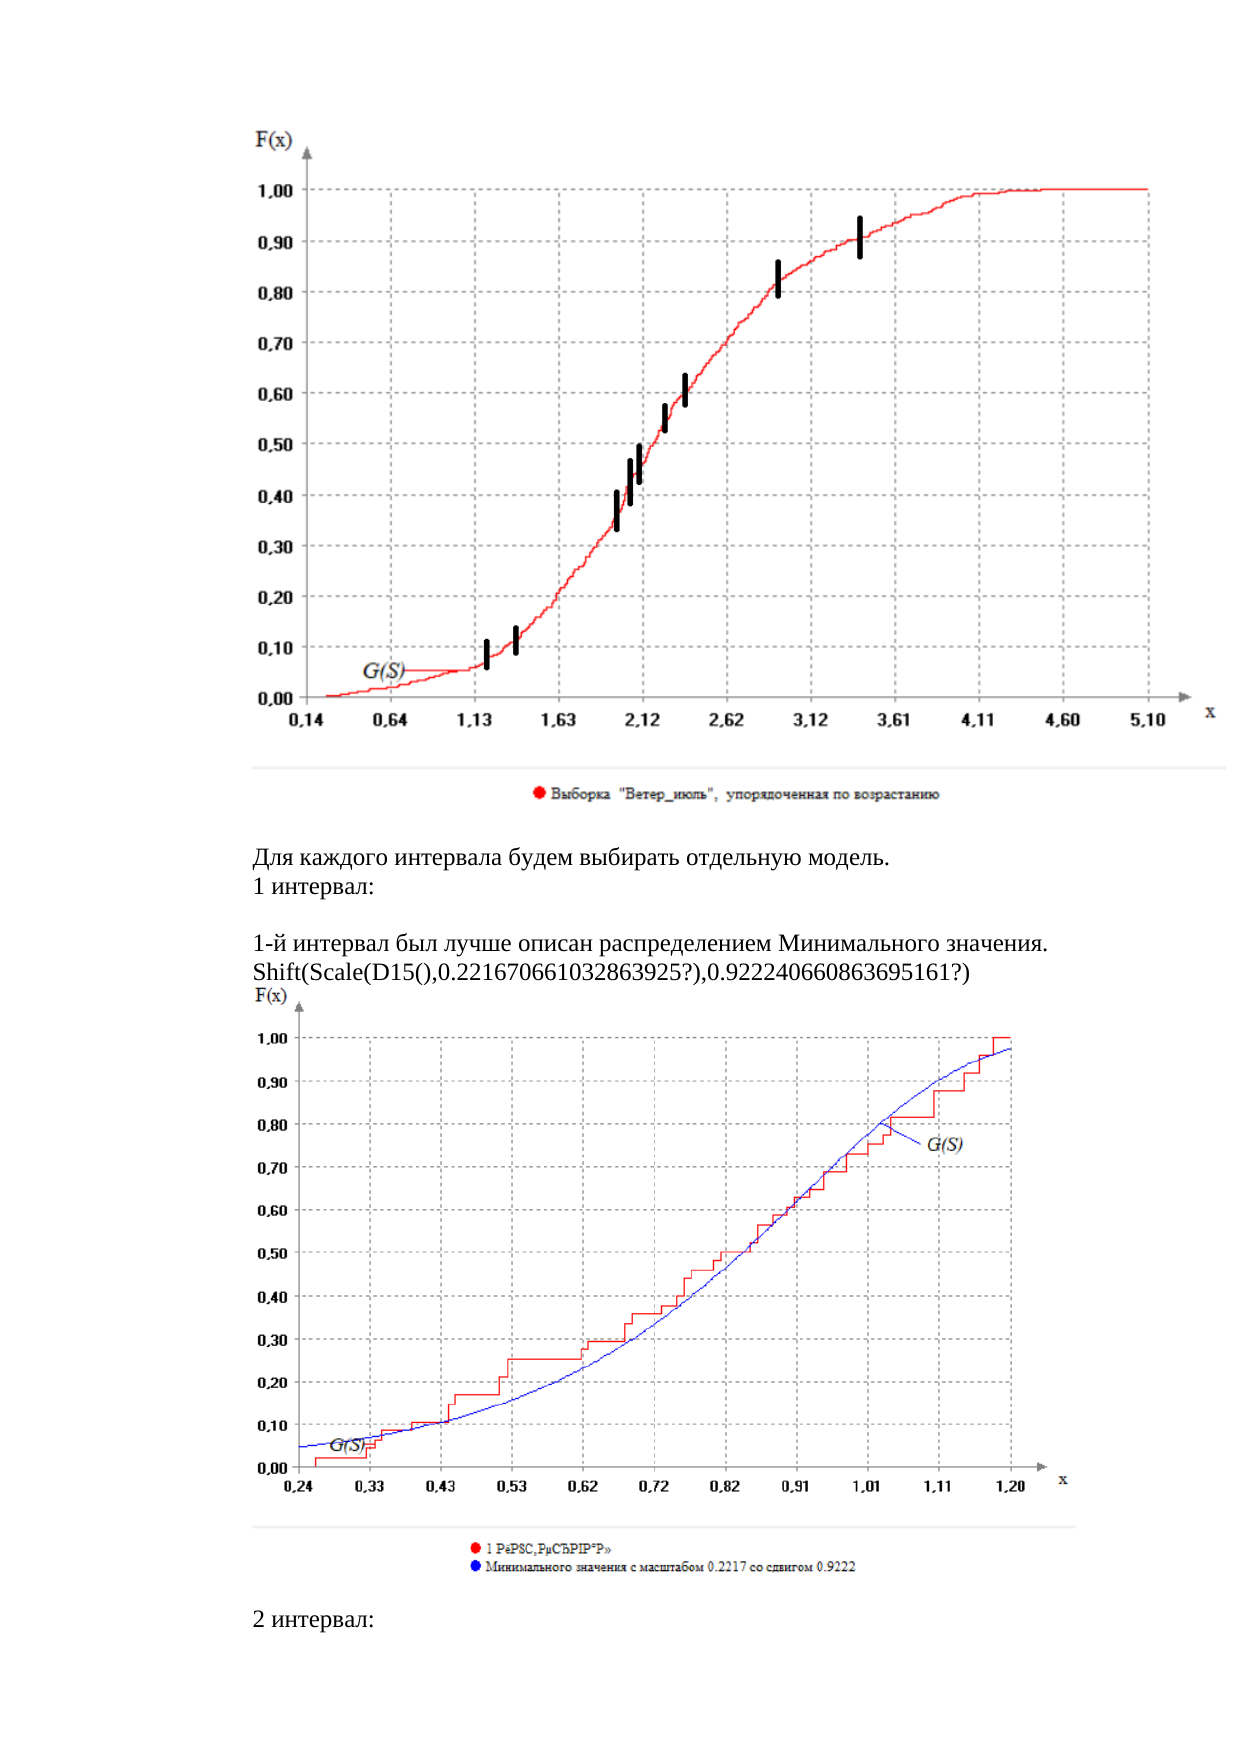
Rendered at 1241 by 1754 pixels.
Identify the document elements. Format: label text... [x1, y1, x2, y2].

picture [252, 985, 1076, 1576]
list 1 интервал: [252, 871, 1152, 899]
list 2 интервал: [252, 1604, 1152, 1633]
list Shift(Scale(D15(),0.221670661032863925?),0.922240660863695161?) [252, 957, 1152, 986]
list Для каждого интервала будем выбирать отдельную модель. [252, 842, 1152, 871]
picture [252, 118, 1226, 814]
list 1-й интервал был лучше описан распределением Минимального значения. [252, 928, 1152, 957]
